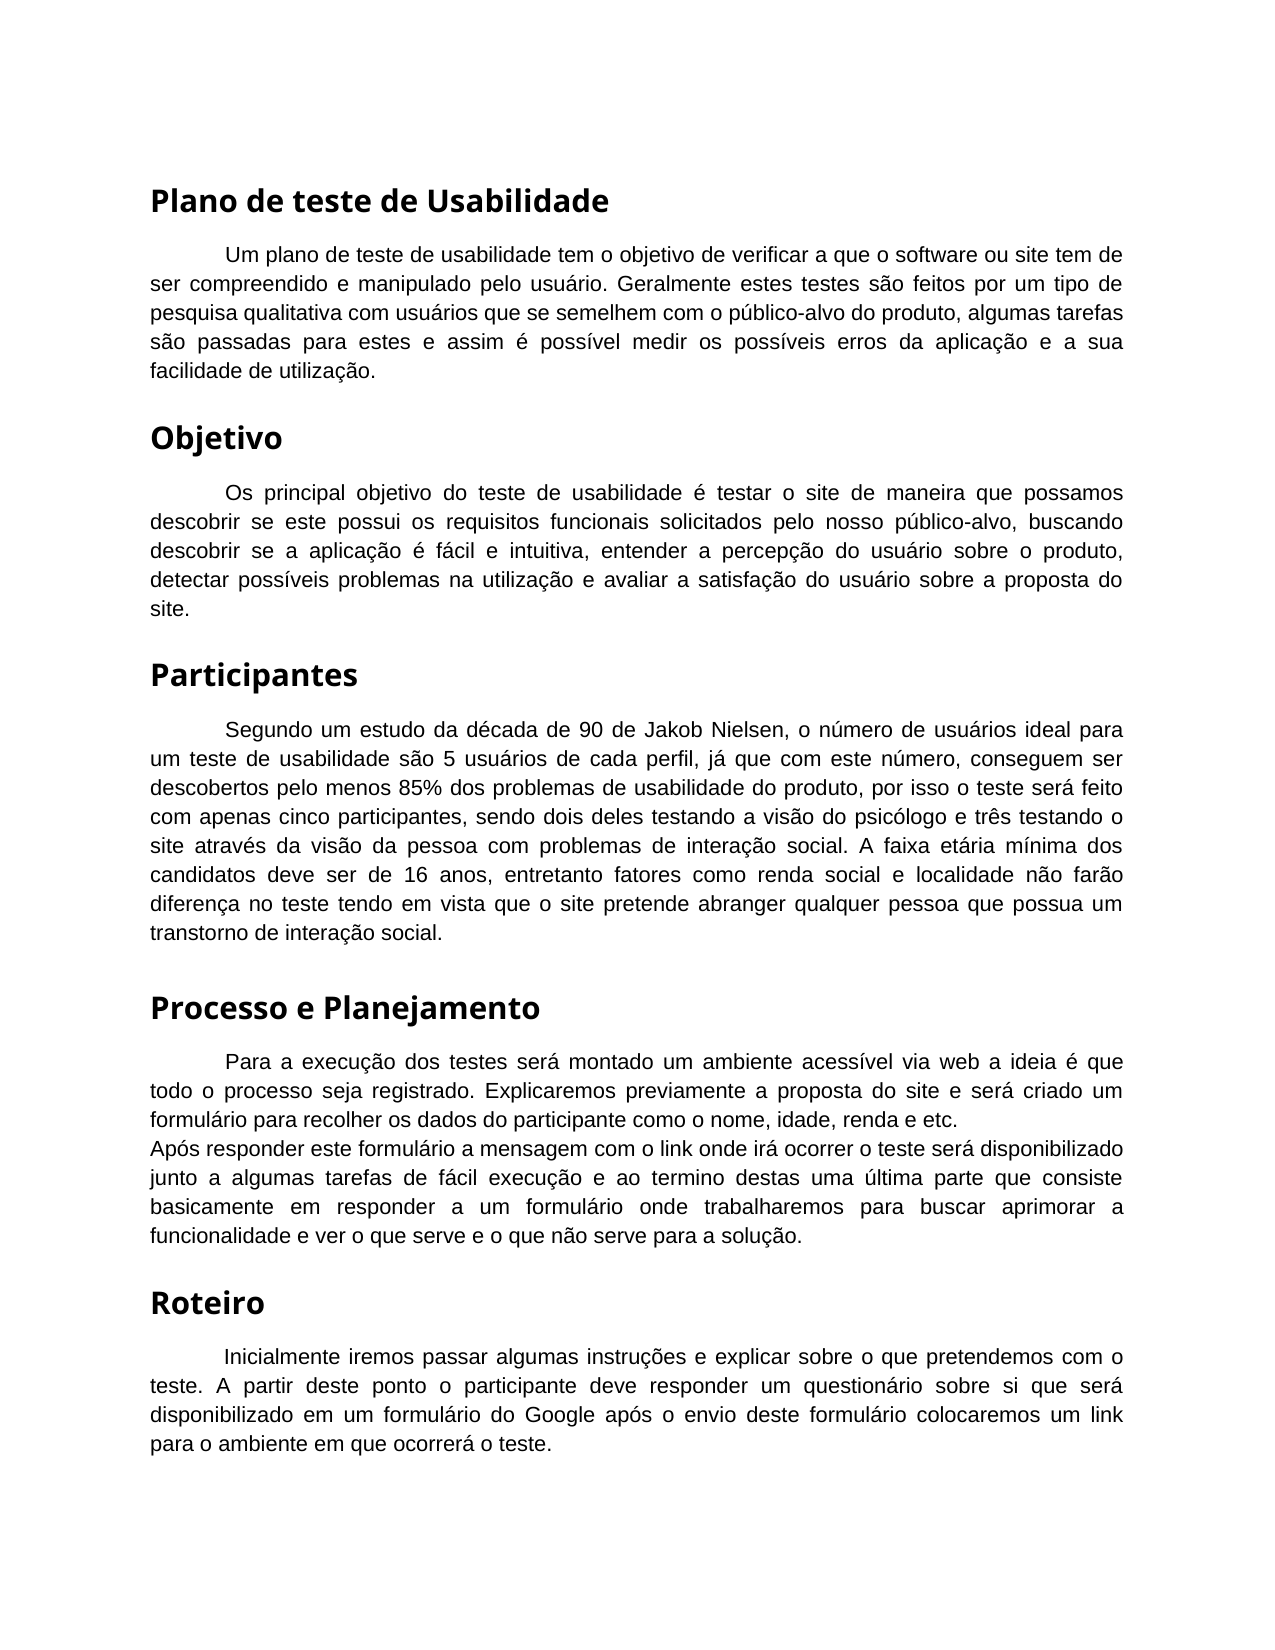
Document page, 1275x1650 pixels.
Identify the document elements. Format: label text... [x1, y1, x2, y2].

subtitle Objetivo [150, 416, 1125, 459]
text Segundo um estudo da década de 90 de Jakob Nielsen, o número de usuários ideal para um teste de usabilidade são 5 usuários de cada perfil, já que com este número, conseguem ser descobertos pelo menos 85% dos problemas de usabilidade do produto, por isso o teste será feito com apenas cinco participantes, sendo dois deles testando a visão do psicólogo e três testando o site através da visão da pessoa com problemas de interação social. A faixa etária mínima dos candidatos deve ser de 16 anos, entretanto fatores como renda social e localidade não farão diferença no teste tendo em vista que o site pretende abranger qualquer pessoa que possua um transtorno de interação social. [150, 717, 1125, 945]
subtitle Processo e Planejamento [150, 986, 1125, 1028]
subtitle Plano de teste de Usabilidade [150, 179, 1125, 222]
text Um plano de teste de usabilidade tem o objetivo de verificar a que o software ou site tem de ser compreendido e manipulado pelo usuário. Geralmente estes testes são feitos por um tipo de pesquisa qualitativa com usuários que se semelhem com o público-alvo do produto, algumas tarefas são passadas para estes e assim é possível medir os possíveis erros da aplicação e a sua facilidade de utilização. [150, 242, 1125, 383]
subtitle Roteiro [150, 1281, 1125, 1323]
text Inicialmente iremos passar algumas instruções e explicar sobre o que pretendemos com o teste. A partir deste ponto o participante deve responder um questionário sobre si que será disponibilizado em um formulário do Google após o envio deste formulário colocaremos um link para o ambiente em que ocorrerá o teste. [150, 1344, 1125, 1456]
text Os principal objetivo do teste de usabilidade é testar o site de maneira que possamos descobrir se este possui os requisitos funcionais solicitados pelo nosso público-alvo, buscando descobrir se a aplicação é fácil e intuitiva, entender a percepção do usuário sobre o produto, detectar possíveis problemas na utilização e avaliar a satisfação do usuário sobre a proposta do site. [150, 479, 1125, 621]
text Para a execução dos testes será montado um ambiente acessível via web a ideia é que todo o processo seja registrado. Explicaremos previamente a proposta do site e será criado um formulário para recolher os dados do participante como o nome, idade, renda e etc. [150, 1049, 1125, 1132]
subtitle Participantes [150, 653, 1125, 696]
text Após responder este formulário a mensagem com o link onde irá ocorrer o teste será disponibilizado junto a algumas tarefas de fácil execução e ao termino destas uma última parte que consiste basicamente em responder a um formulário onde trabalharemos para buscar aprimorar a funcionalidade e ver o que serve e o que não serve para a solução. [150, 1136, 1125, 1248]
